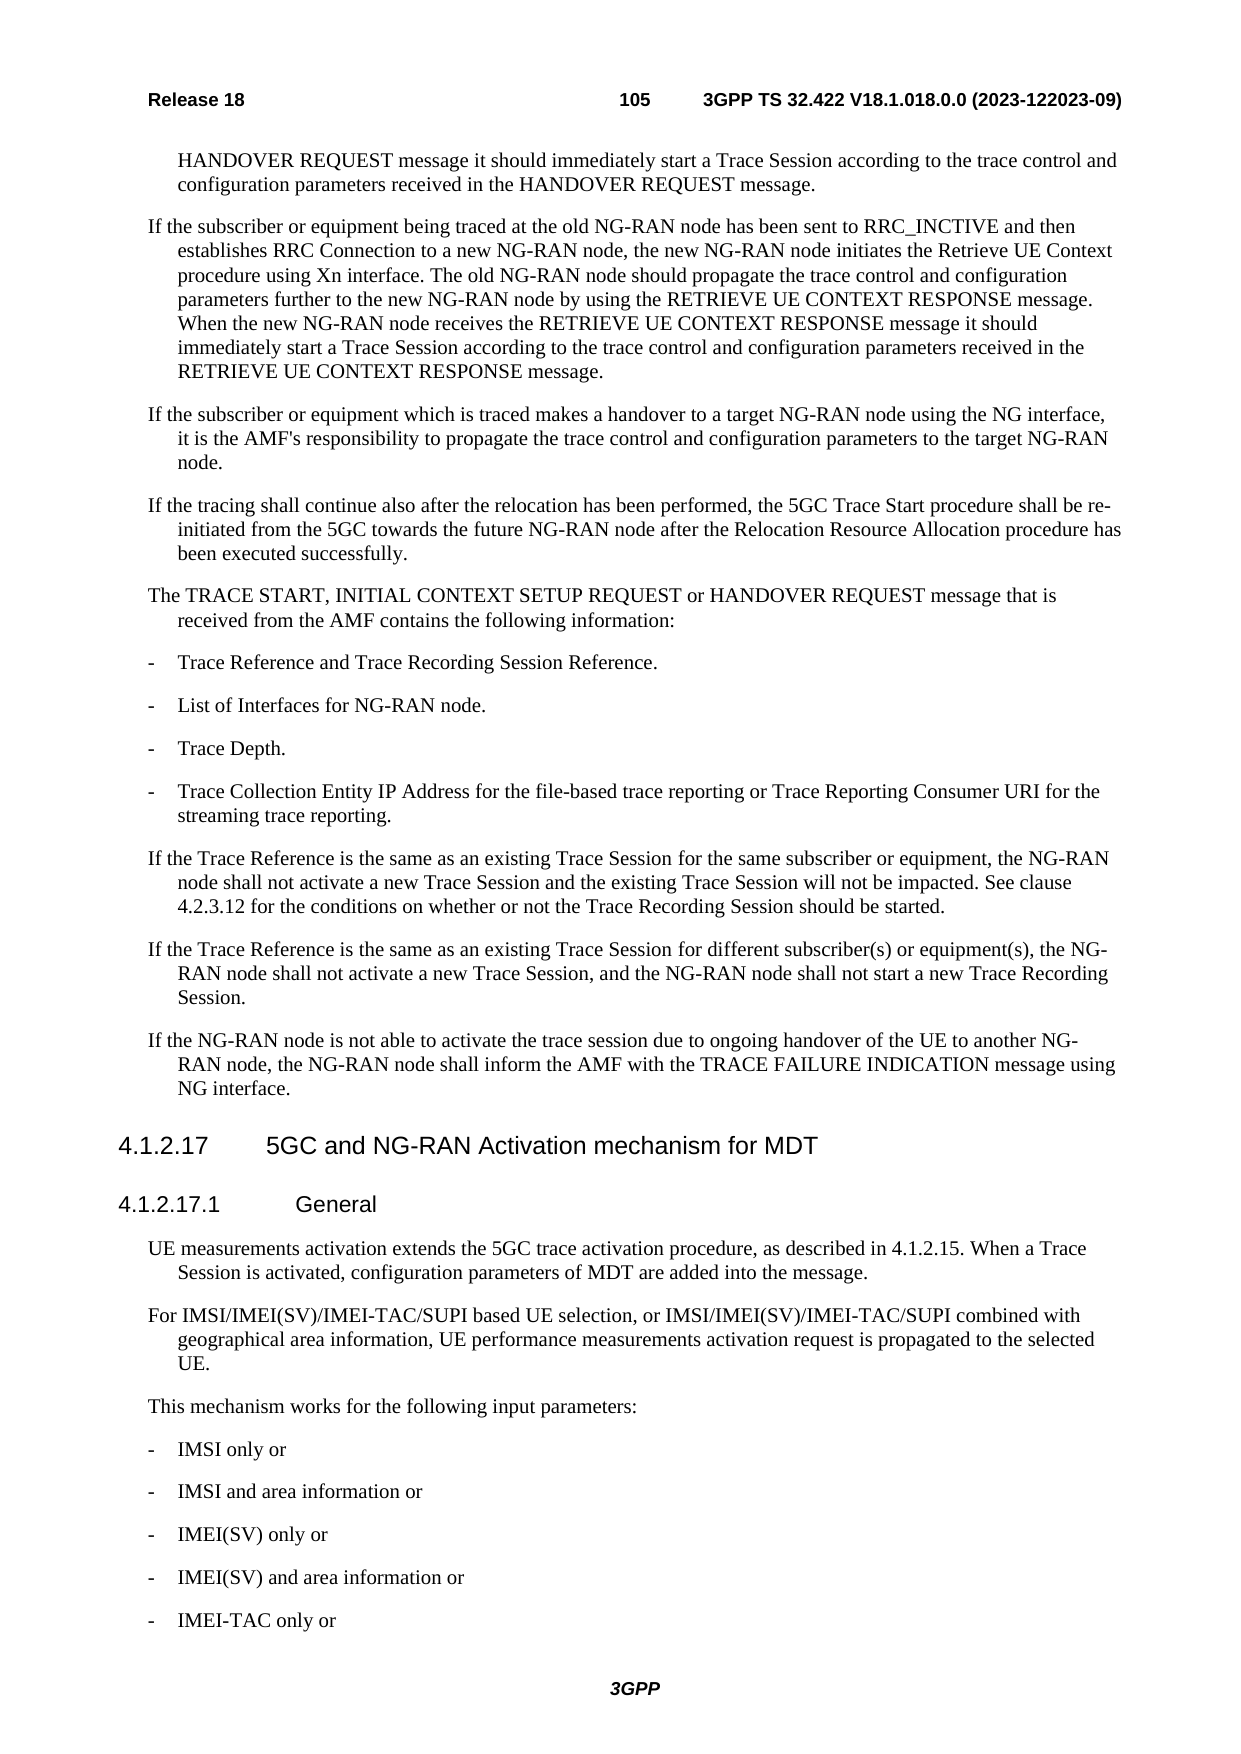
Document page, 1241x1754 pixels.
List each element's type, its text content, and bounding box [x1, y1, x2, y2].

text If the Trace Reference is the same as an existing Trace Session for different subscriber(s) or equipment(s), the NG-RAN node shall not activate a new Trace Session, and the NG-RAN node shall not start a new Trace Recording Session. [148, 937, 1122, 1009]
text The TRACE START, INITIAL CONTEXT SETUP REQUEST or HANDOVER REQUEST message that is received from the AMF contains the following information: [148, 583, 1122, 632]
text If the tracing shall continue also after the relocation has been performed, the 5GC Trace Start procedure shall be re-initiated from the 5GC towards the future NG-RAN node after the Relocation Resource Allocation procedure has been executed successfully. [148, 492, 1122, 565]
text UE measurements activation extends the 5GC trace activation procedure, as described in 4.1.2.15. When a Trace Session is activated, configuration parameters of MDT are added into the message. [148, 1236, 1122, 1284]
text - Trace Collection Entity IP Address for the file-based trace reporting or Trace Reporting Consumer URI for the streaming trace reporting. [148, 779, 1122, 827]
text - Trace Reference and Trace Recording Session Reference. [148, 650, 1122, 674]
text - IMSI only or [148, 1437, 1122, 1461]
text If the subscriber or equipment being traced at the old NG-RAN node has been sent to RRC_INCTIVE and then establishes RRC Connection to a new NG-RAN node, the new NG-RAN node initiates the Retrieve UE Context procedure using Xn interface. The old NG-RAN node should propagate the trace control and configuration parameters further to the new NG-RAN node by using the RETRIEVE UE CONTEXT RESPONSE message. When the new NG-RAN node receives the RETRIEVE UE CONTEXT RESPONSE message it should immediately start a Trace Session according to the trace control and configuration parameters received in the RETRIEVE UE CONTEXT RESPONSE message. [148, 214, 1122, 383]
text If the NG-RAN node is not able to activate the trace session due to ongoing handover of the UE to another NG-RAN node, the NG-RAN node shall inform the AMF with the TRACE FAILURE INDICATION message using NG interface. [148, 1027, 1122, 1100]
text - IMEI-TAC only or [148, 1608, 1122, 1632]
text - IMEI(SV) only or [148, 1522, 1122, 1546]
subtitle .17.1 General [118, 1191, 1122, 1217]
text - IMSI and area information or [148, 1479, 1122, 1503]
text For IMSI/IMEI(SV)/IMEI-TAC/SUPI based UE selection, or IMSI/IMEI(SV)/IMEI-TAC/SUPI combined with geographical area information, UE performance measurements activation request is propagated to the selected UE. [148, 1303, 1122, 1375]
text - IMEI(SV) and area information or [148, 1565, 1122, 1589]
text This mechanism works for the following input parameters: [148, 1394, 1122, 1418]
subtitle 4.1.2.17 5GC and NG-RAN Activation mechanism for MDT [118, 1131, 1122, 1160]
text If the subscriber or equipment which is traced makes a handover to a target NG-RAN node using the NG interface, it is the AMF's responsibility to propagate the trace control and configuration parameters to the target NG-RAN node. [148, 402, 1122, 474]
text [148, 147, 1122, 196]
text If the Trace Reference is the same as an existing Trace Session for the same subscriber or equipment, the NG-RAN node shall not activate a new Trace Session and the existing Trace Session will not be impacted. See clause 4.2.3.12 for the conditions on whether or not the Trace Recording Session should be started. [148, 846, 1122, 918]
text - Trace Depth. [148, 736, 1122, 760]
text - List of Interfaces for NG-RAN node. [148, 693, 1122, 717]
